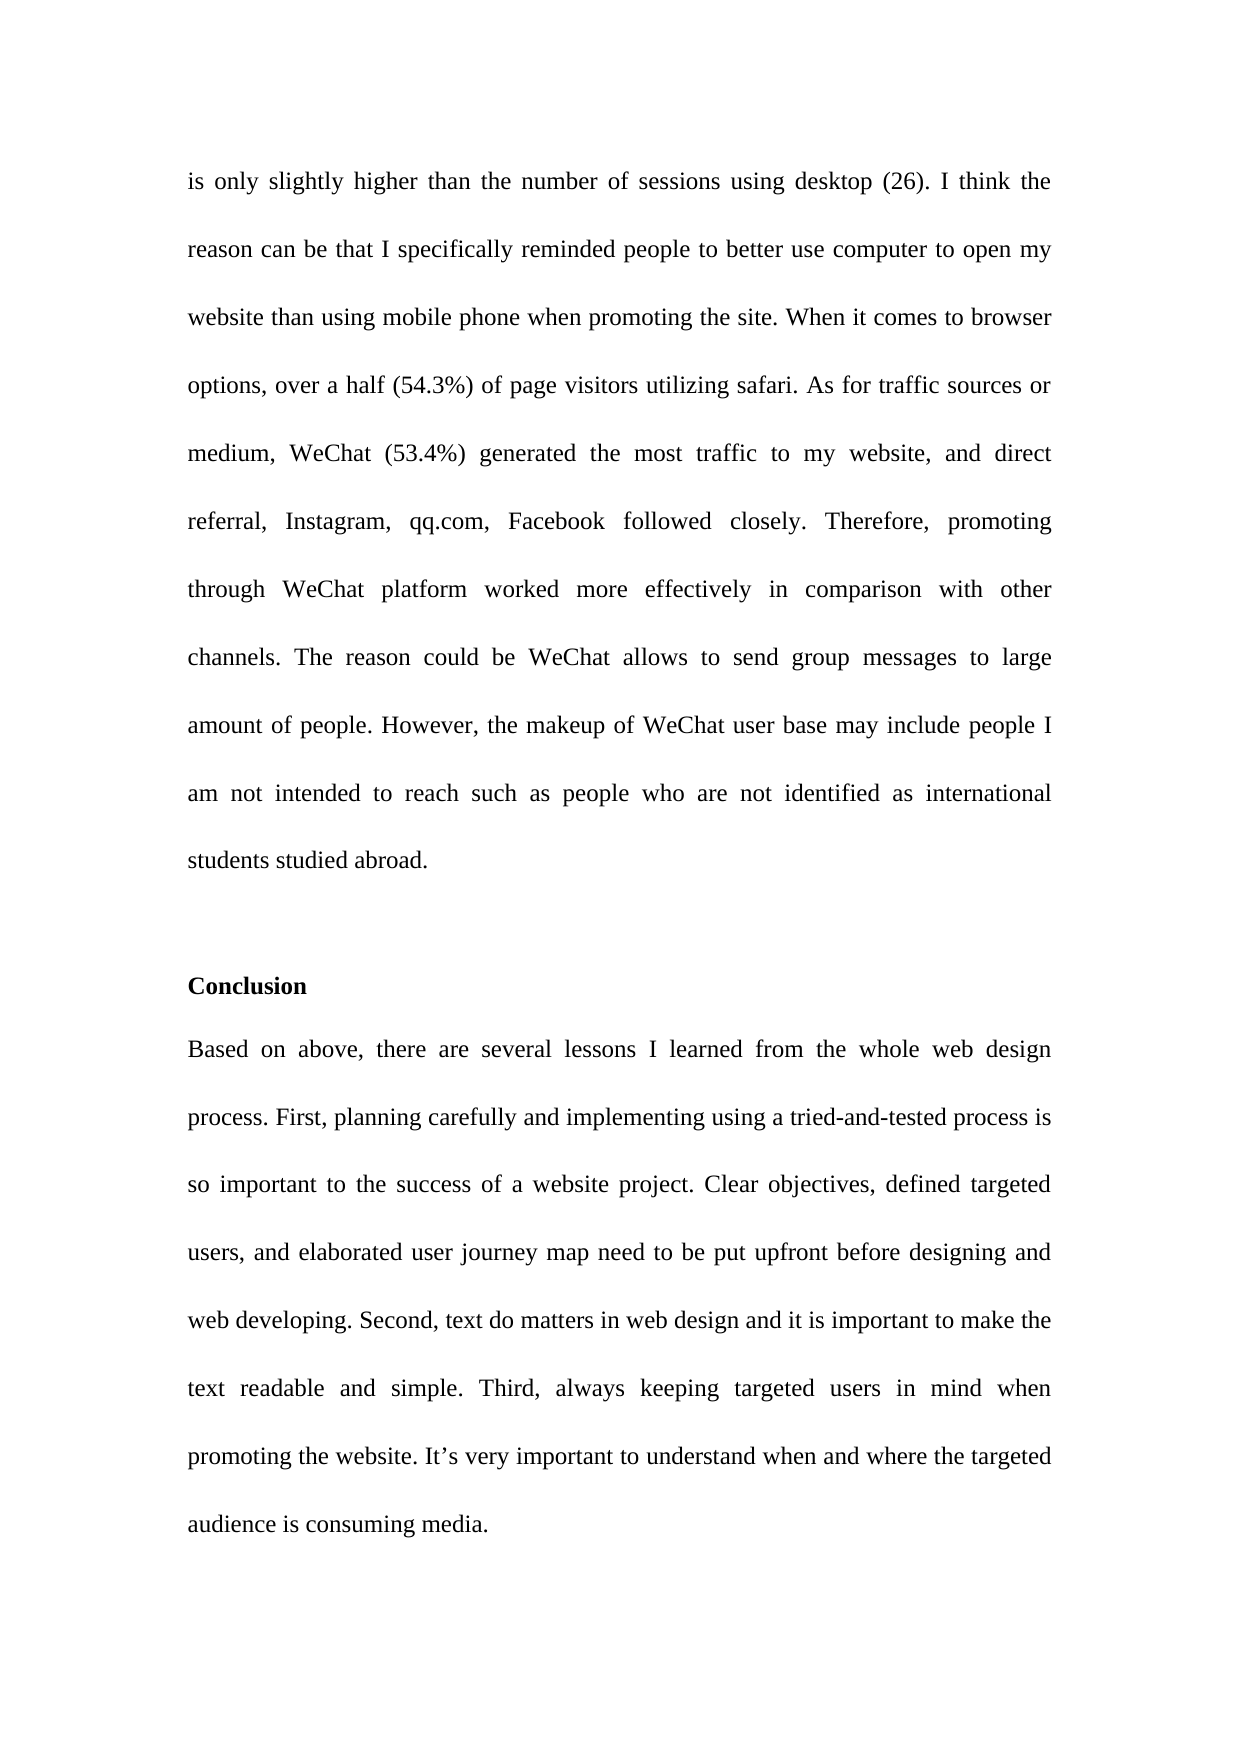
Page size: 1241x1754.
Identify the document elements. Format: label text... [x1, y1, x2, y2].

text Conclusion [187, 968, 1053, 1002]
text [187, 164, 1053, 877]
text Based on above, there are several lessons I learned from the whole web design process. First, planning carefully and implementing using a tried-and-tested process is so important to the success of a website project. Clear objectives, defined targeted users, and elaborated user journey map need to be put upfront before designing and web developing. Second, text do matters in web design and it is important to make the text readable and simple. Third, always keeping targeted users in mind when promoting the website. It’s very important to understand when and where the targeted audience is consuming media. [187, 1031, 1053, 1541]
